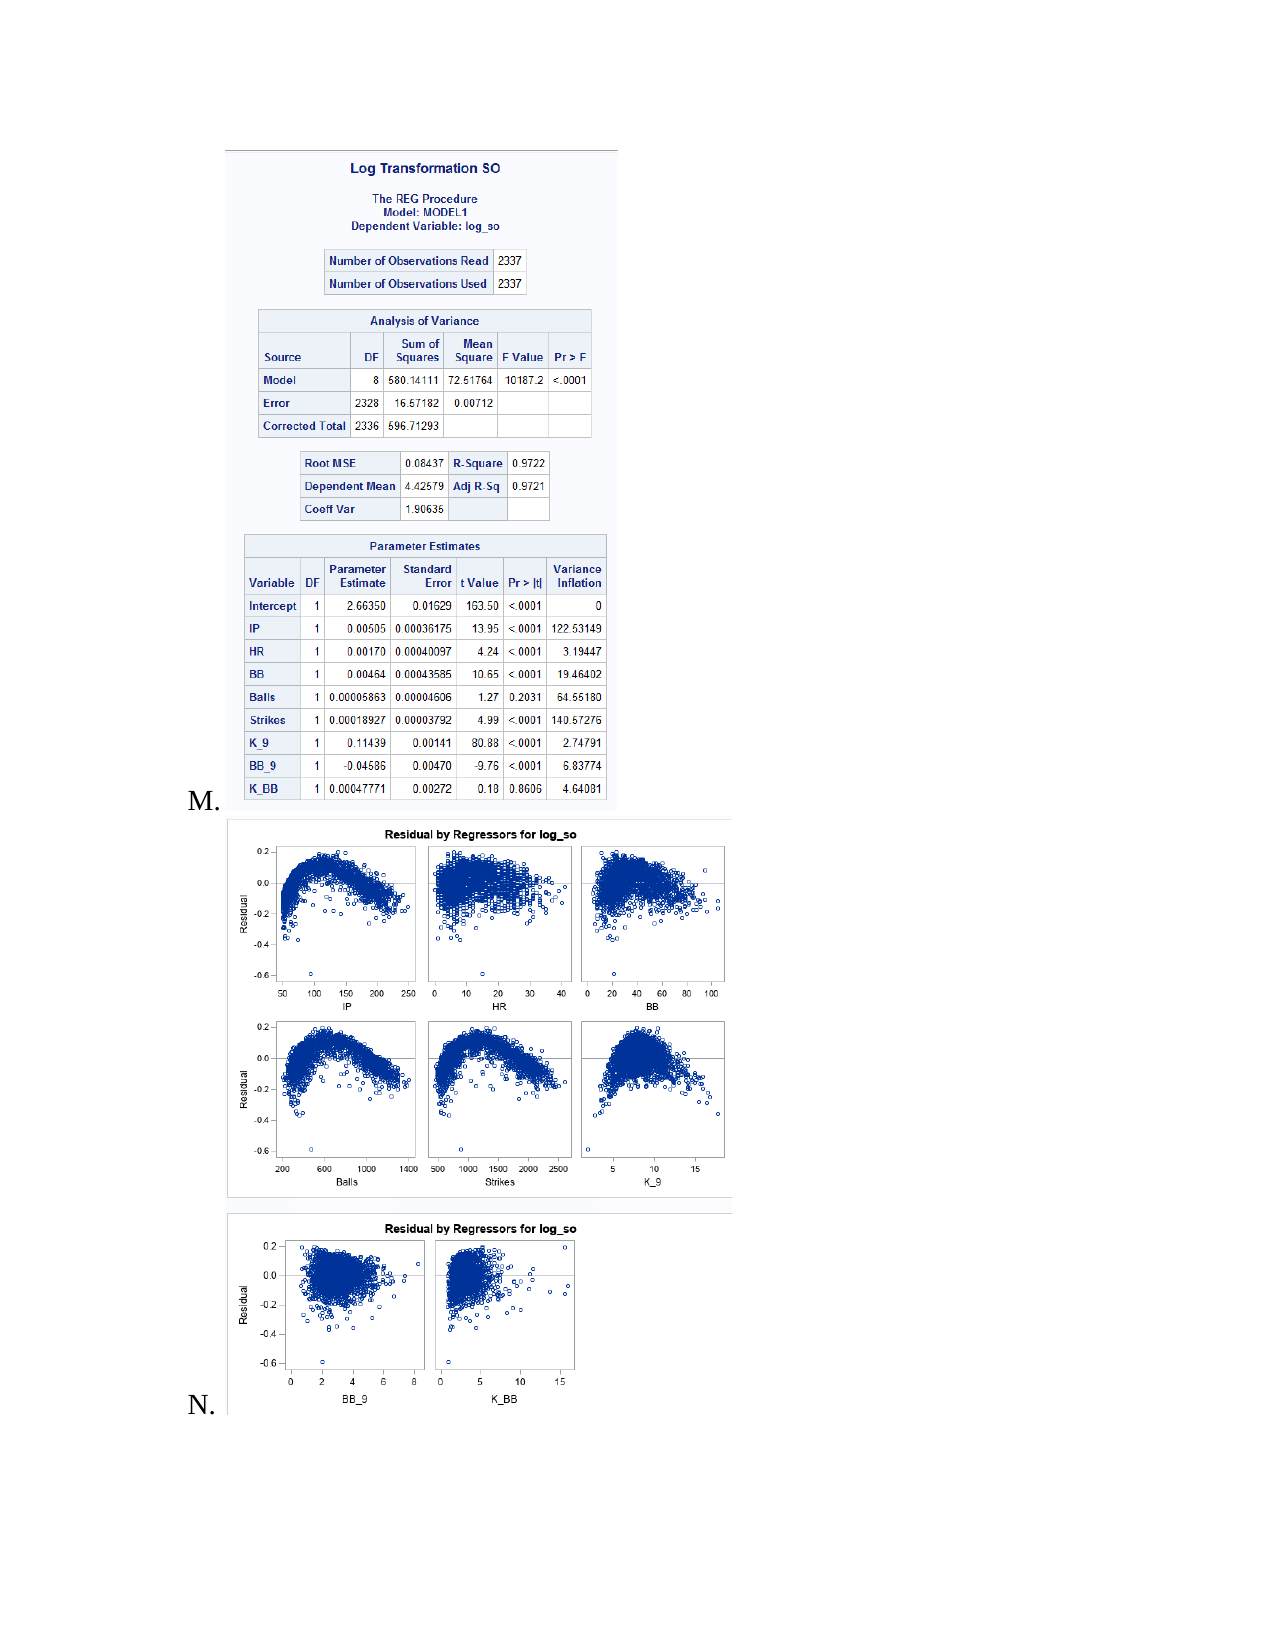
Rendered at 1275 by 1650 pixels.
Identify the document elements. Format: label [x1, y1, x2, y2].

picture [225, 150, 618, 811]
picture [225, 816, 733, 1415]
